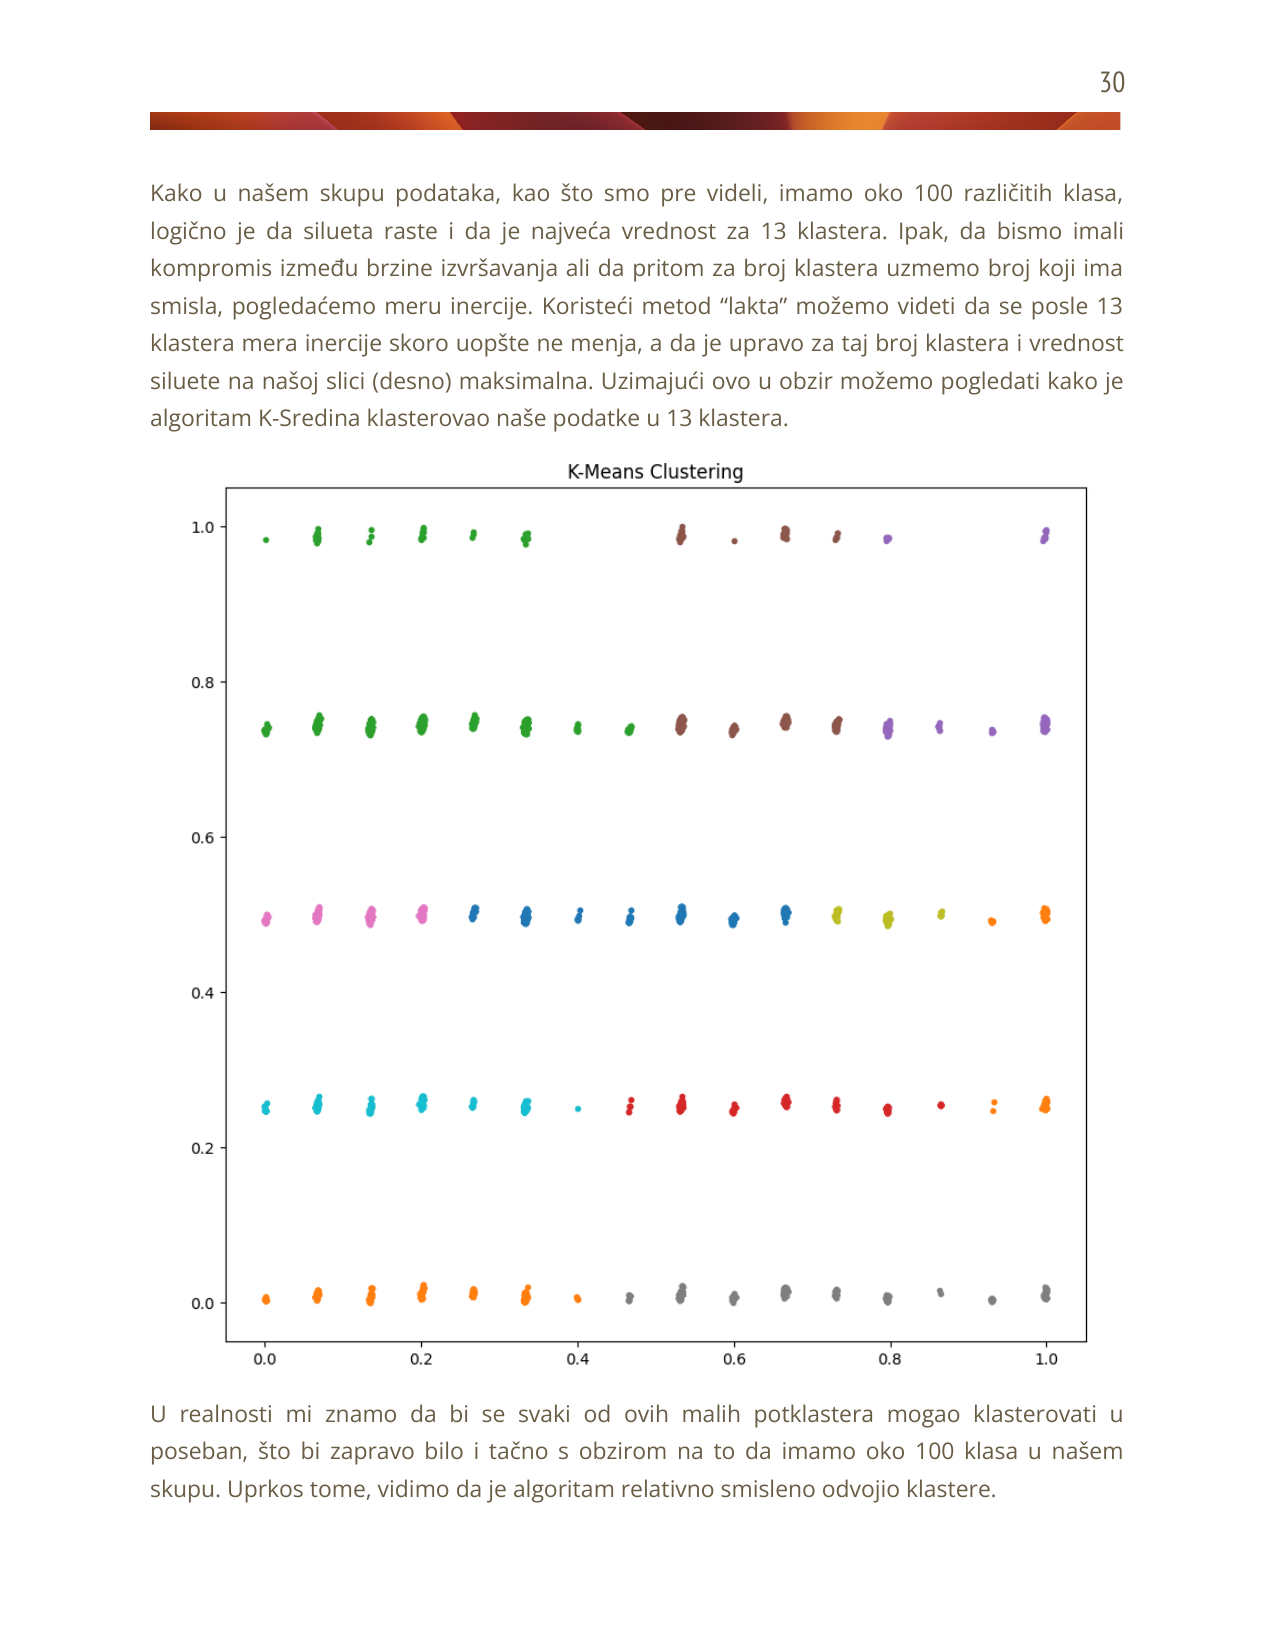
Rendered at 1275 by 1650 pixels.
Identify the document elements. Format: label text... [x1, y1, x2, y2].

text U realnosti mi znamo da bi se svaki od ovih malih potklastera mogao klasterovati u poseban, što bi zapravo bilo i tačno s obzirom na to da imamo oko 100 klasa u našem skupu. Uprkos tome, vidimo da je algoritam relativno smisleno odvojio klastere. [150, 1398, 1125, 1504]
text Kako u našem skupu podataka, kao što smo pre videli, imamo oko 100 različitih klasa, logično je da silueta raste i da je najveća vrednost za 13 klastera. Ipak, da bismo imali kompromis između brzine izvršavanja ali da pritom za broj klastera uzmemo broj koji ima smisla, pogledaćemo meru inercije. Koristeći metod “lakta” možemo videti da se posle 13 klastera mera inercije skoro uopšte ne menja, a da je upravo za taj broj klastera i vrednost siluete na našoj slici (desno) maksimalna. Uzimajući ovo u obzir možemo pogledati kako je algoritam K-Sredina klasterovao naše podatke u 13 klastera. [150, 177, 1125, 433]
picture [180, 452, 1095, 1379]
picture [150, 112, 1121, 130]
